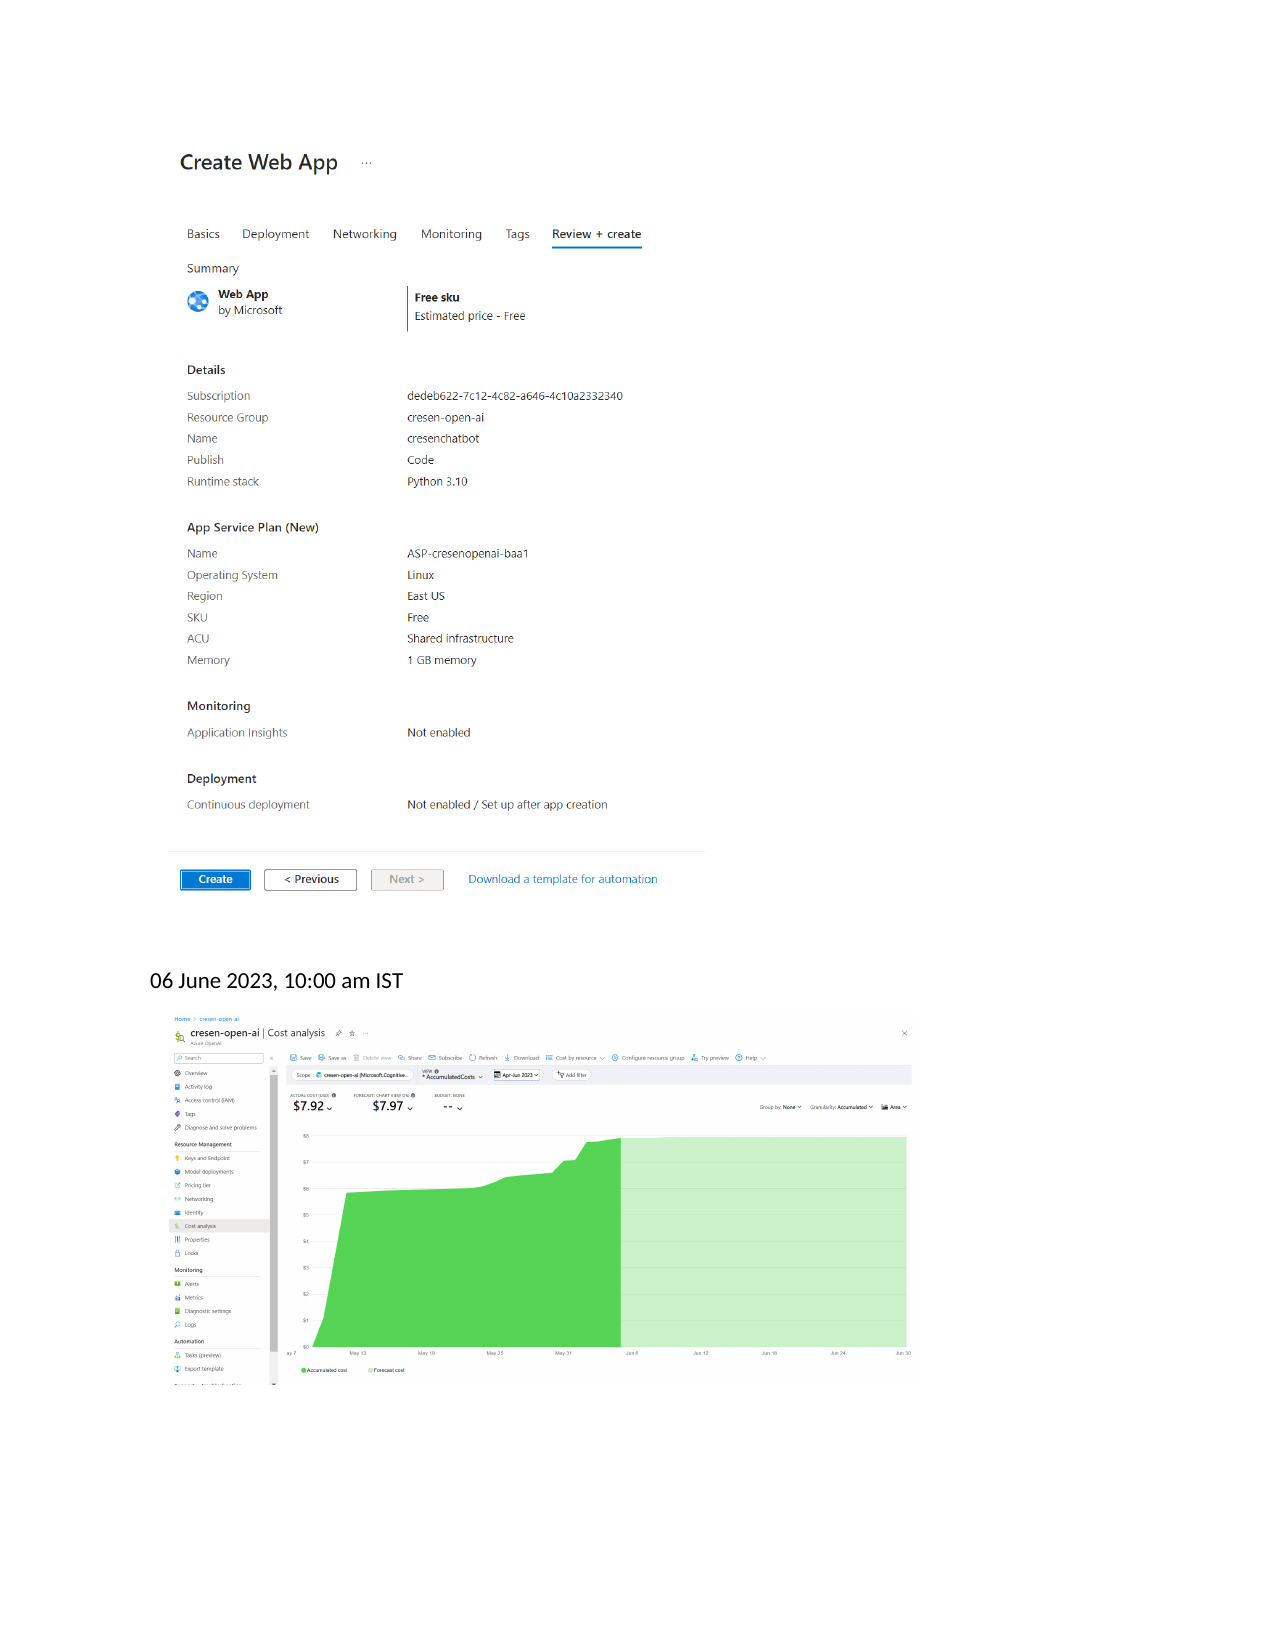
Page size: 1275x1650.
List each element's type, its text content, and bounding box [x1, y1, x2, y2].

text 06 June 2023, 10:00 am IST [150, 966, 1125, 994]
